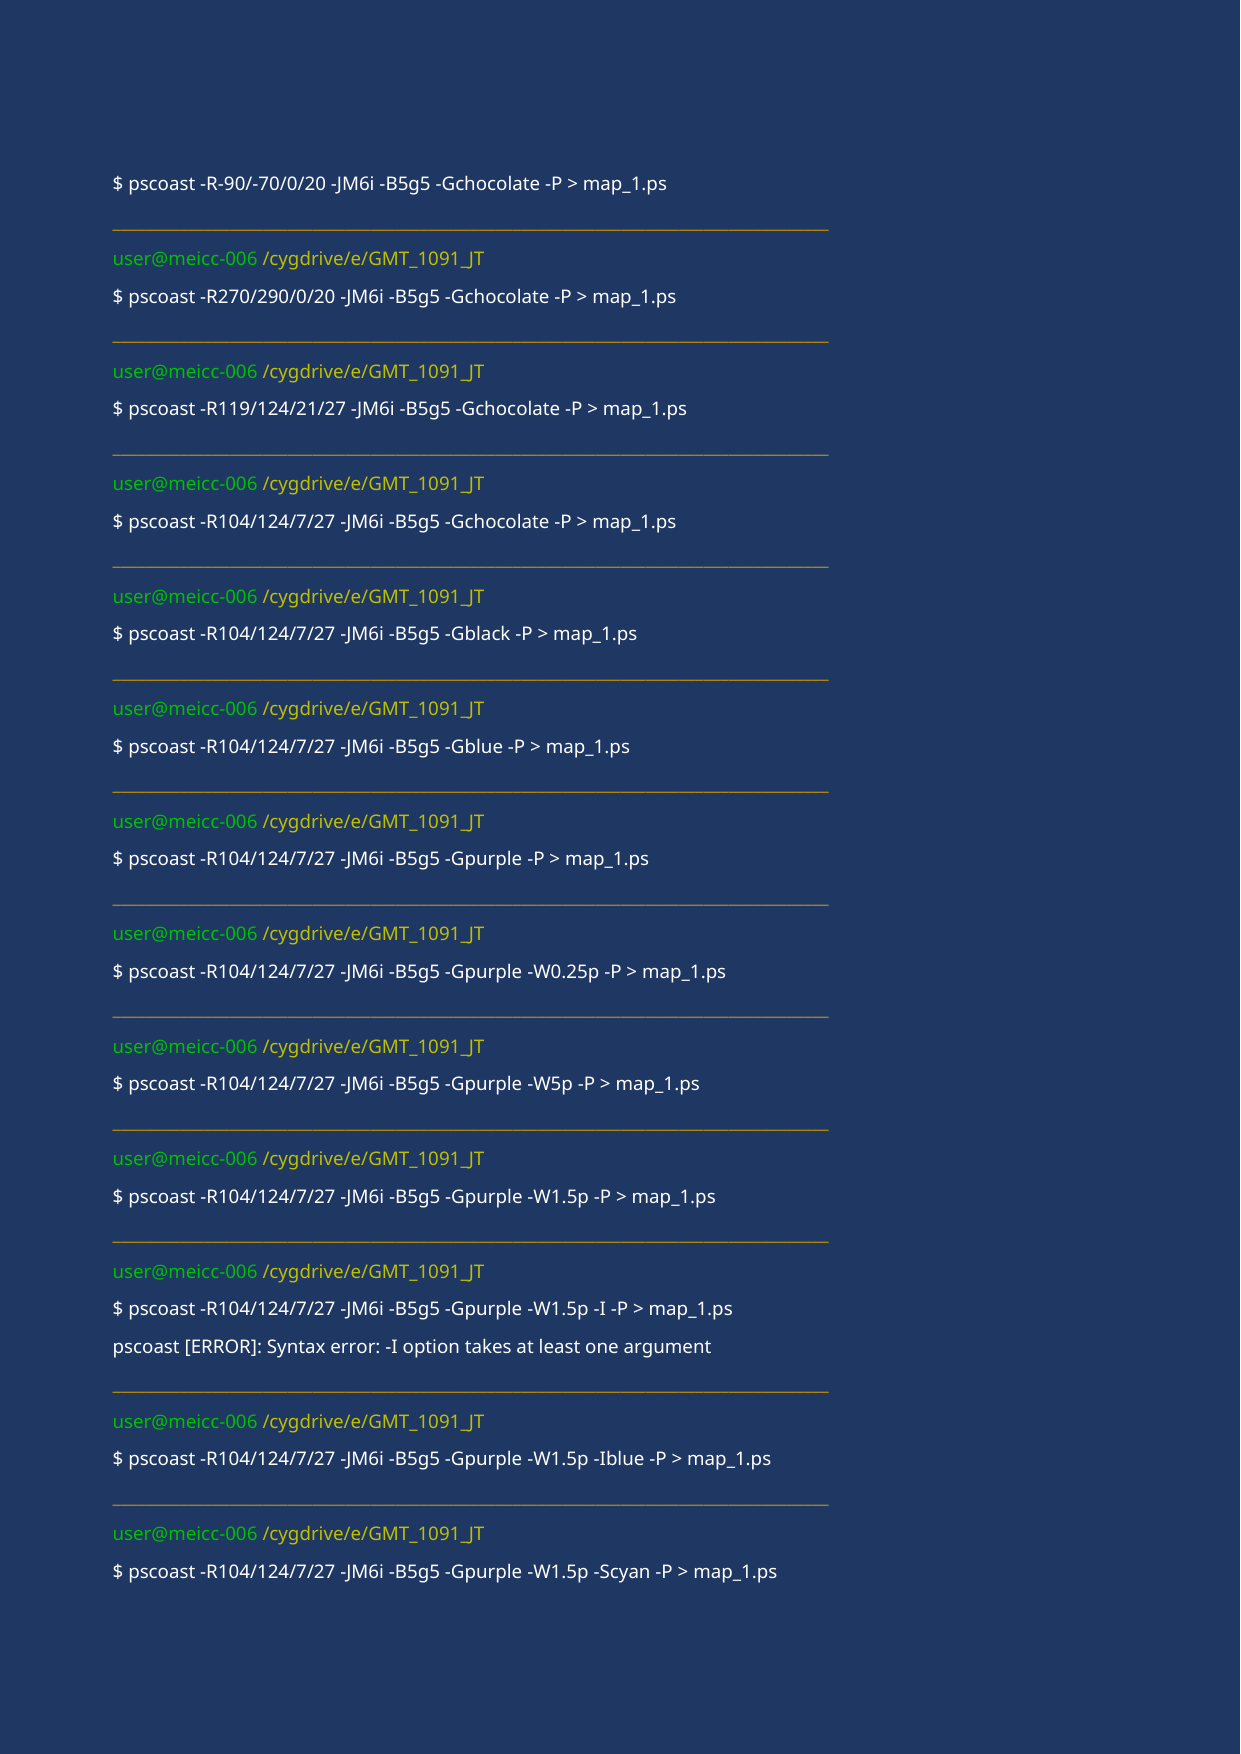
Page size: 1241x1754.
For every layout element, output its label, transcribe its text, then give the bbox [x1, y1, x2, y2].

text $ pscoast -R104/124/7/27 -JM6i -B5g5 -Gblack -P > map_1.ps [112, 614, 1128, 652]
text ______________________________________________________________________________________ [112, 989, 1128, 1027]
text user@meicc-006 /cygdrive/e/GMT_1091_JT [112, 352, 1128, 389]
text $ pscoast -R104/124/7/27 -JM6i -B5g5 -Gblue -P > map_1.ps [112, 727, 1128, 764]
text $ pscoast -R119/124/21/27 -JM6i -B5g5 -Gchocolate -P > map_1.ps [112, 389, 1128, 427]
text $ pscoast -R104/124/7/27 -JM6i -B5g5 -Gpurple -W1.5p -P > map_1.ps [112, 1177, 1128, 1214]
text user@meicc-006 /cygdrive/e/GMT_1091_JT [112, 1252, 1128, 1289]
text $ pscoast -R104/124/7/27 -JM6i -B5g5 -Gpurple -W1.5p -I -P > map_1.ps [112, 1289, 1128, 1327]
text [112, 1477, 1128, 1514]
text ______________________________________________________________________________________ [112, 1102, 1128, 1139]
text user@meicc-006 /cygdrive/e/GMT_1091_JT [112, 1139, 1128, 1177]
text ______________________________________________________________________________________ [112, 652, 1128, 689]
text user@meicc-006 /cygdrive/e/GMT_1091_JT [112, 802, 1128, 839]
text $ pscoast -R104/124/7/27 -JM6i -B5g5 -Gpurple -W1.5p -Scyan -P > map_1.ps [112, 1552, 1128, 1589]
text user@meicc-006 /cygdrive/e/GMT_1091_JT [112, 1027, 1128, 1064]
text pscoast [ERROR]: Syntax error: -I option takes at least one argument [112, 1327, 1128, 1364]
text ______________________________________________________________________________________ [112, 314, 1128, 352]
text $ pscoast -R104/124/7/27 -JM6i -B5g5 -Gchocolate -P > map_1.ps [112, 502, 1128, 539]
text $ pscoast -R104/124/7/27 -JM6i -B5g5 -Gpurple -W5p -P > map_1.ps [112, 1064, 1128, 1102]
text user@meicc-006 /cygdrive/e/GMT_1091_JT [112, 239, 1128, 277]
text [112, 202, 1128, 239]
text $ pscoast -R104/124/7/27 -JM6i -B5g5 -Gpurple -P > map_1.ps [112, 839, 1128, 877]
text user@meicc-006 /cygdrive/e/GMT_1091_JT [112, 689, 1128, 727]
text user@meicc-006 /cygdrive/e/GMT_1091_JT [112, 1402, 1128, 1439]
text user@meicc-006 /cygdrive/e/GMT_1091_JT [112, 464, 1128, 502]
text $ pscoast -R-90/-70/0/20 -JM6i -B5g5 -Gchocolate -P > map_1.ps [112, 164, 1128, 202]
text ______________________________________________________________________________________ [112, 877, 1128, 914]
text ______________________________________________________________________________________ [112, 1214, 1128, 1252]
text user@meicc-006 /cygdrive/e/GMT_1091_JT [112, 577, 1128, 614]
text ______________________________________________________________________________________ [112, 764, 1128, 802]
text user@meicc-006 /cygdrive/e/GMT_1091_JT [112, 1514, 1128, 1552]
text ______________________________________________________________________________________ [112, 427, 1128, 464]
text $ pscoast -R104/124/7/27 -JM6i -B5g5 -Gpurple -W0.25p -P > map_1.ps [112, 952, 1128, 989]
text ______________________________________________________________________________________ [112, 539, 1128, 577]
text $ pscoast -R270/290/0/20 -JM6i -B5g5 -Gchocolate -P > map_1.ps [112, 277, 1128, 314]
text $ pscoast -R104/124/7/27 -JM6i -B5g5 -Gpurple -W1.5p -Iblue -P > map_1.ps [112, 1439, 1128, 1477]
text user@meicc-006 /cygdrive/e/GMT_1091_JT [112, 914, 1128, 952]
text ______________________________________________________________________________________ [112, 1364, 1128, 1402]
